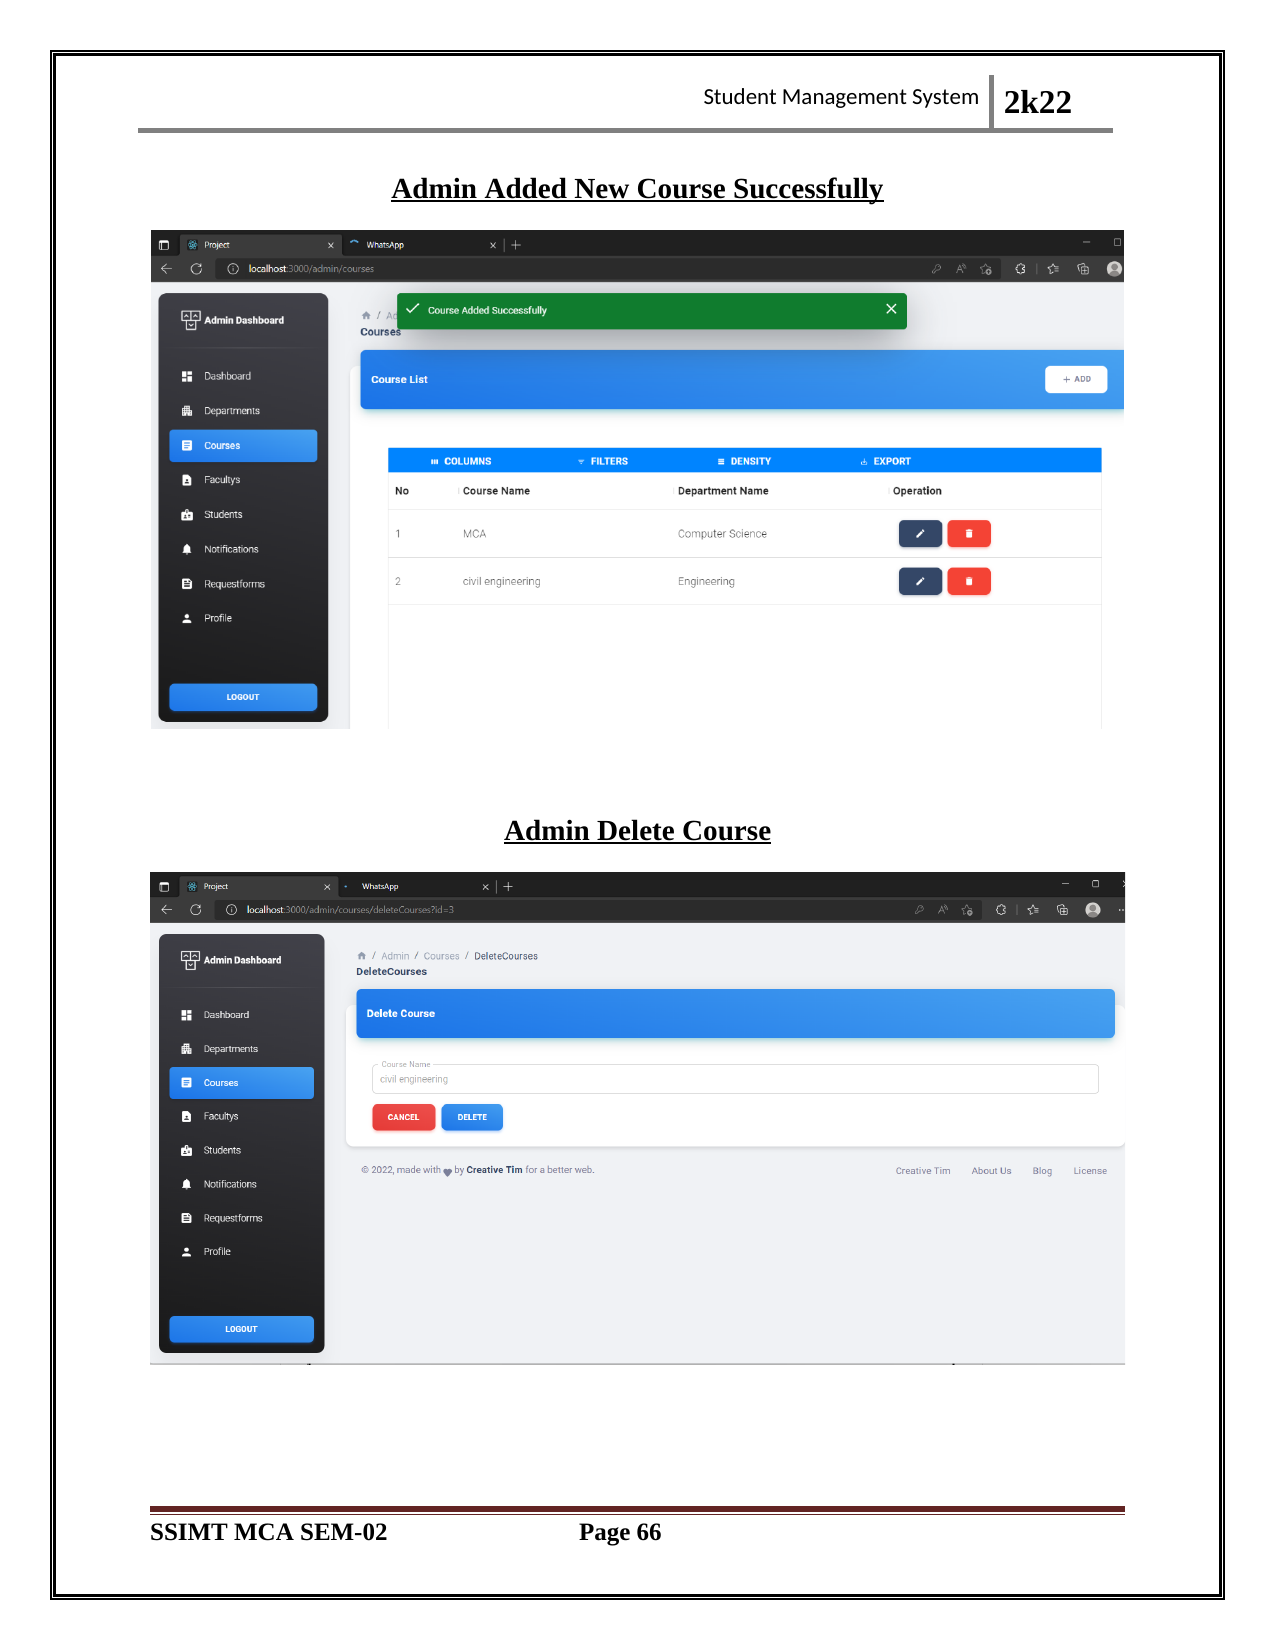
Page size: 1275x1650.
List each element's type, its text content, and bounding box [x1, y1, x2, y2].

text Admin Delete Course [150, 813, 1125, 847]
picture [151, 230, 1124, 729]
picture [150, 872, 1125, 1365]
text Admin Added New Course Successfully [150, 171, 1125, 205]
